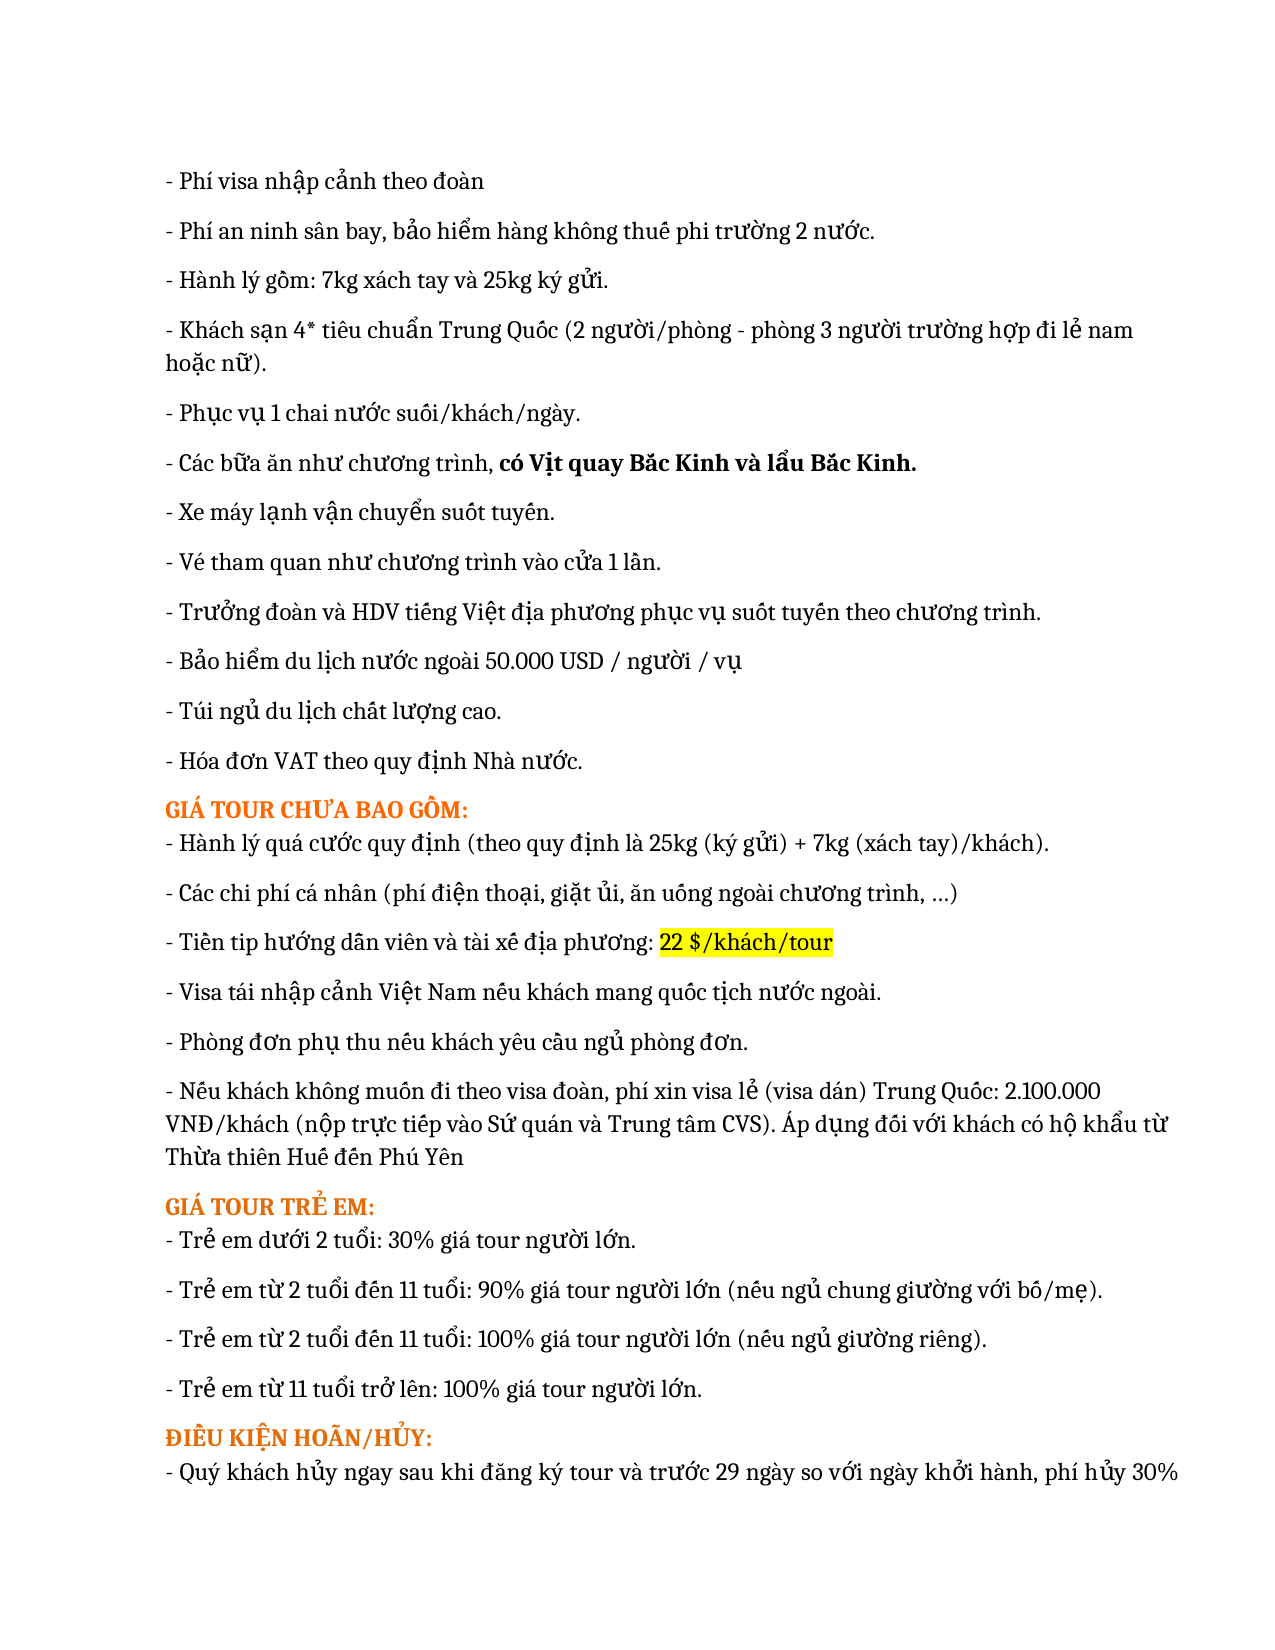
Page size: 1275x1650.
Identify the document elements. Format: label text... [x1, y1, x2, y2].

table_cell - Hành lý quá cước quy định (theo quy định là 25kg (ký gửi) + 7kg (xách tay)/khách). - Các chi phí cá nhân (phí điện thoại, giặt ủi, ăn uống ngoài chương trình, …) - Tiền tip hướng dẫn viên và tài xế địa phương: 22 $/khách/tour - Visa tái nhập cảnh Việt Nam nếu khách mang quốc tịch nước ngoài. - Phòng đơn phụ thu nếu khách yêu cầu ngủ phòng đơn. - Nếu khách không muốn đi theo visa đoàn, phí xin visa lẻ (visa dán) Trung Quốc: 2.100.000 VNĐ/khách (nộp trực tiếp vào Sứ quán và Trung tâm CVS). Áp dụng đối với khách có hộ khẩu từ Thừa thiên Huế đến Phú Yên GIÁ TOUR TRẺ EM: - Trẻ em dưới 2 tuổi: 30% giá tour người lớn. - Trẻ em từ 2 tuổi đến 11 tuổi: 90% giá tour người lớn (nếu ngủ chung giường với bố/mẹ). - Trẻ em từ 2 tuổi đến 11 tuổi: 100% giá tour người lớn (nếu ngủ giường riêng). - Trẻ em từ 11 tuổi trở lên: 100% giá tour người lớn. [154, 829, 1198, 1424]
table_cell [154, 1424, 1256, 1486]
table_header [154, 118, 1198, 829]
